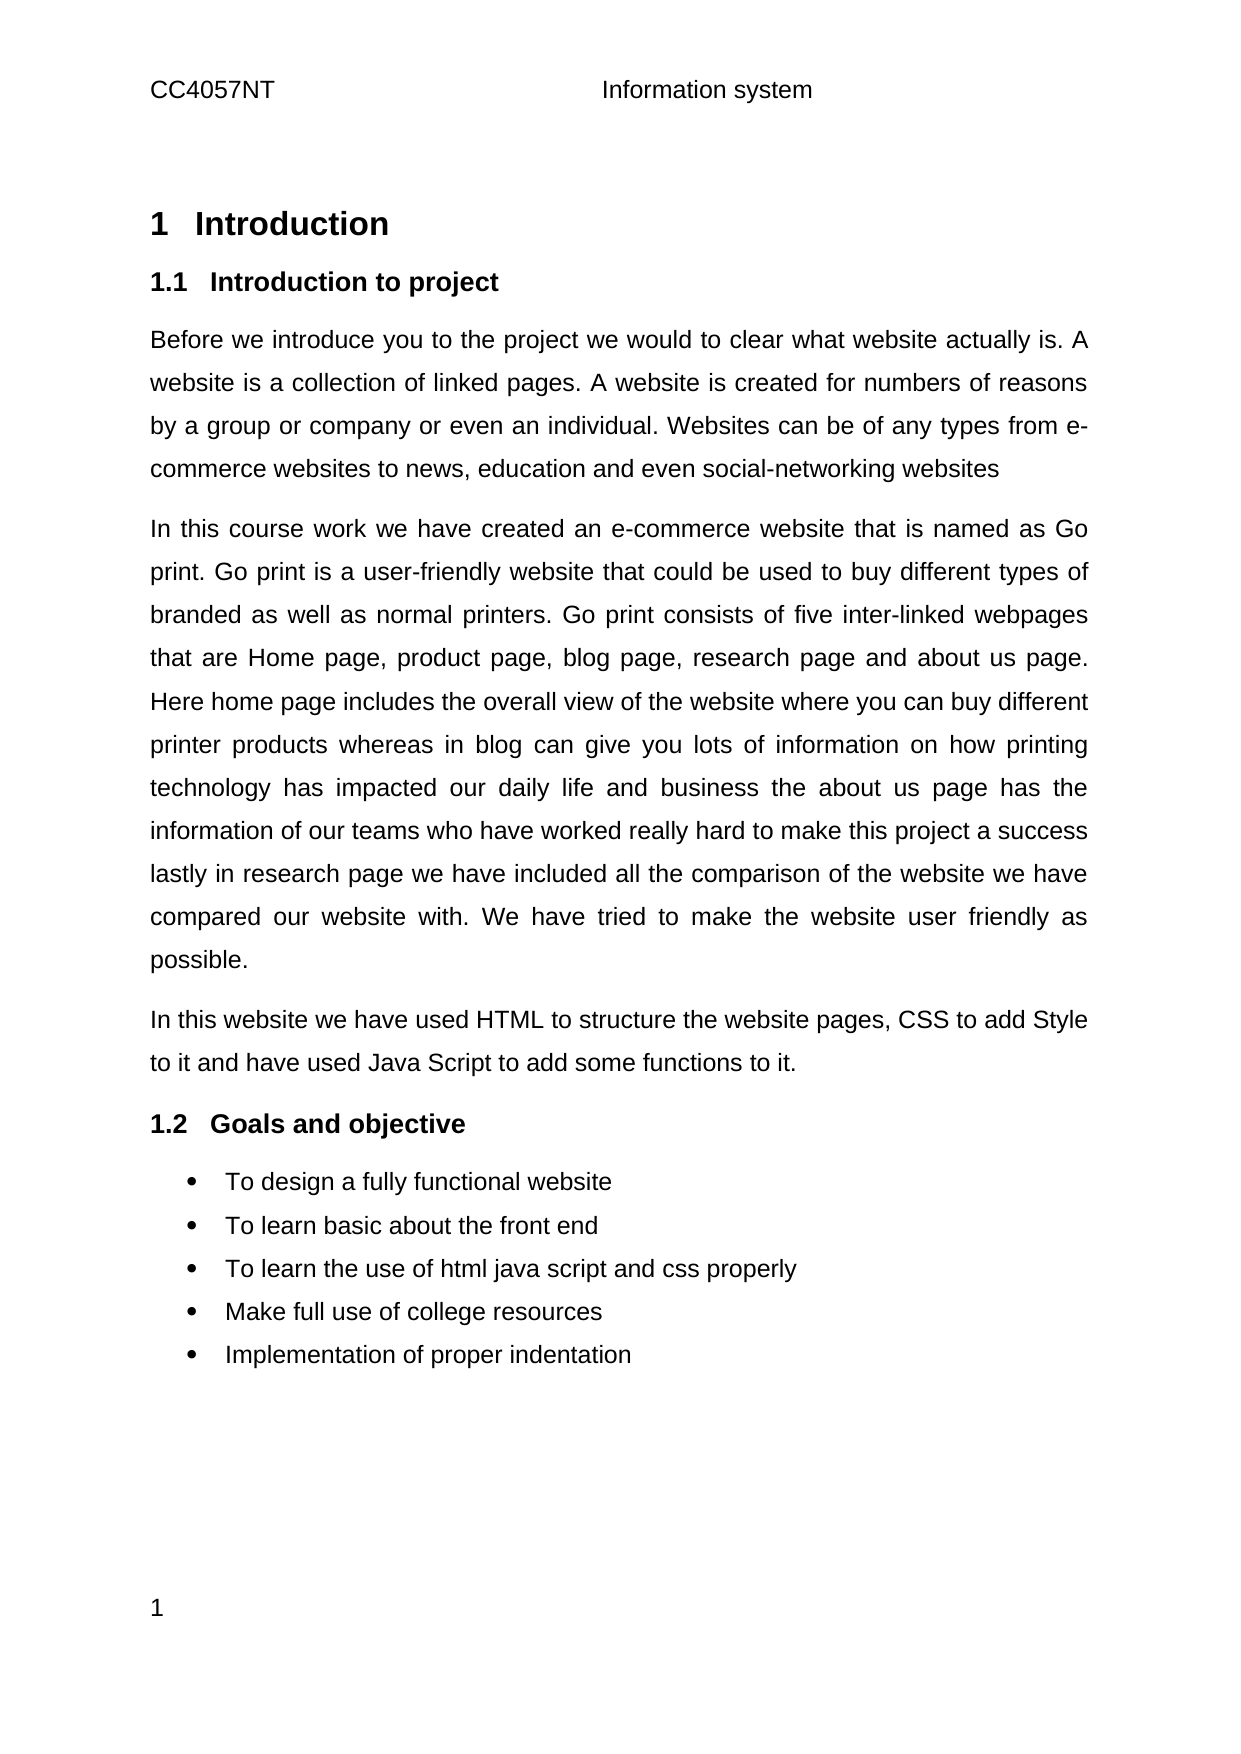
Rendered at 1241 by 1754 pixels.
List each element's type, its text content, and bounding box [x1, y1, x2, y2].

text Before we introduce you to the project we would to clear what website actually is. A website is a collection of linked pages. A website is created for numbers of reasons by a group or company or even an individual. Websites can be of any types from e-commerce websites to news, education and even social-networking websites [150, 325, 1090, 483]
text In this course work we have created an e-commerce website that is named as Go print. Go print is a user-friendly website that could be used to buy different types of branded as well as normal printers. Go print consists of five inter-linked webpages that are Home page, product page, blog page, research page and about us page. Here home page includes the overall view of the website where you can buy different printer products whereas in blog can give you lots of information on how printing technology has impacted our daily life and business the about us page has the information of our teams who have worked really hard to make this project a success lastly in research page we have included all the comparison of the website we have compared our website with. We have tried to make the website user friendly as possible. [150, 514, 1090, 974]
subtitle Introduction to project [150, 266, 1090, 297]
list To learn basic about the front end [187, 1211, 1090, 1239]
list To learn the use of html java script and css properly [187, 1254, 1090, 1283]
list Make full use of college resources [187, 1297, 1090, 1326]
subtitle Introduction [150, 204, 1090, 242]
list Implementation of proper indentation [187, 1340, 1090, 1369]
list To design a fully functional website [187, 1167, 1090, 1196]
subtitle Goals and objective [150, 1108, 1090, 1139]
text In this website we have used HTML to structure the website pages, CSS to add Style to it and have used Java Script to add some functions to it. [150, 1005, 1090, 1077]
